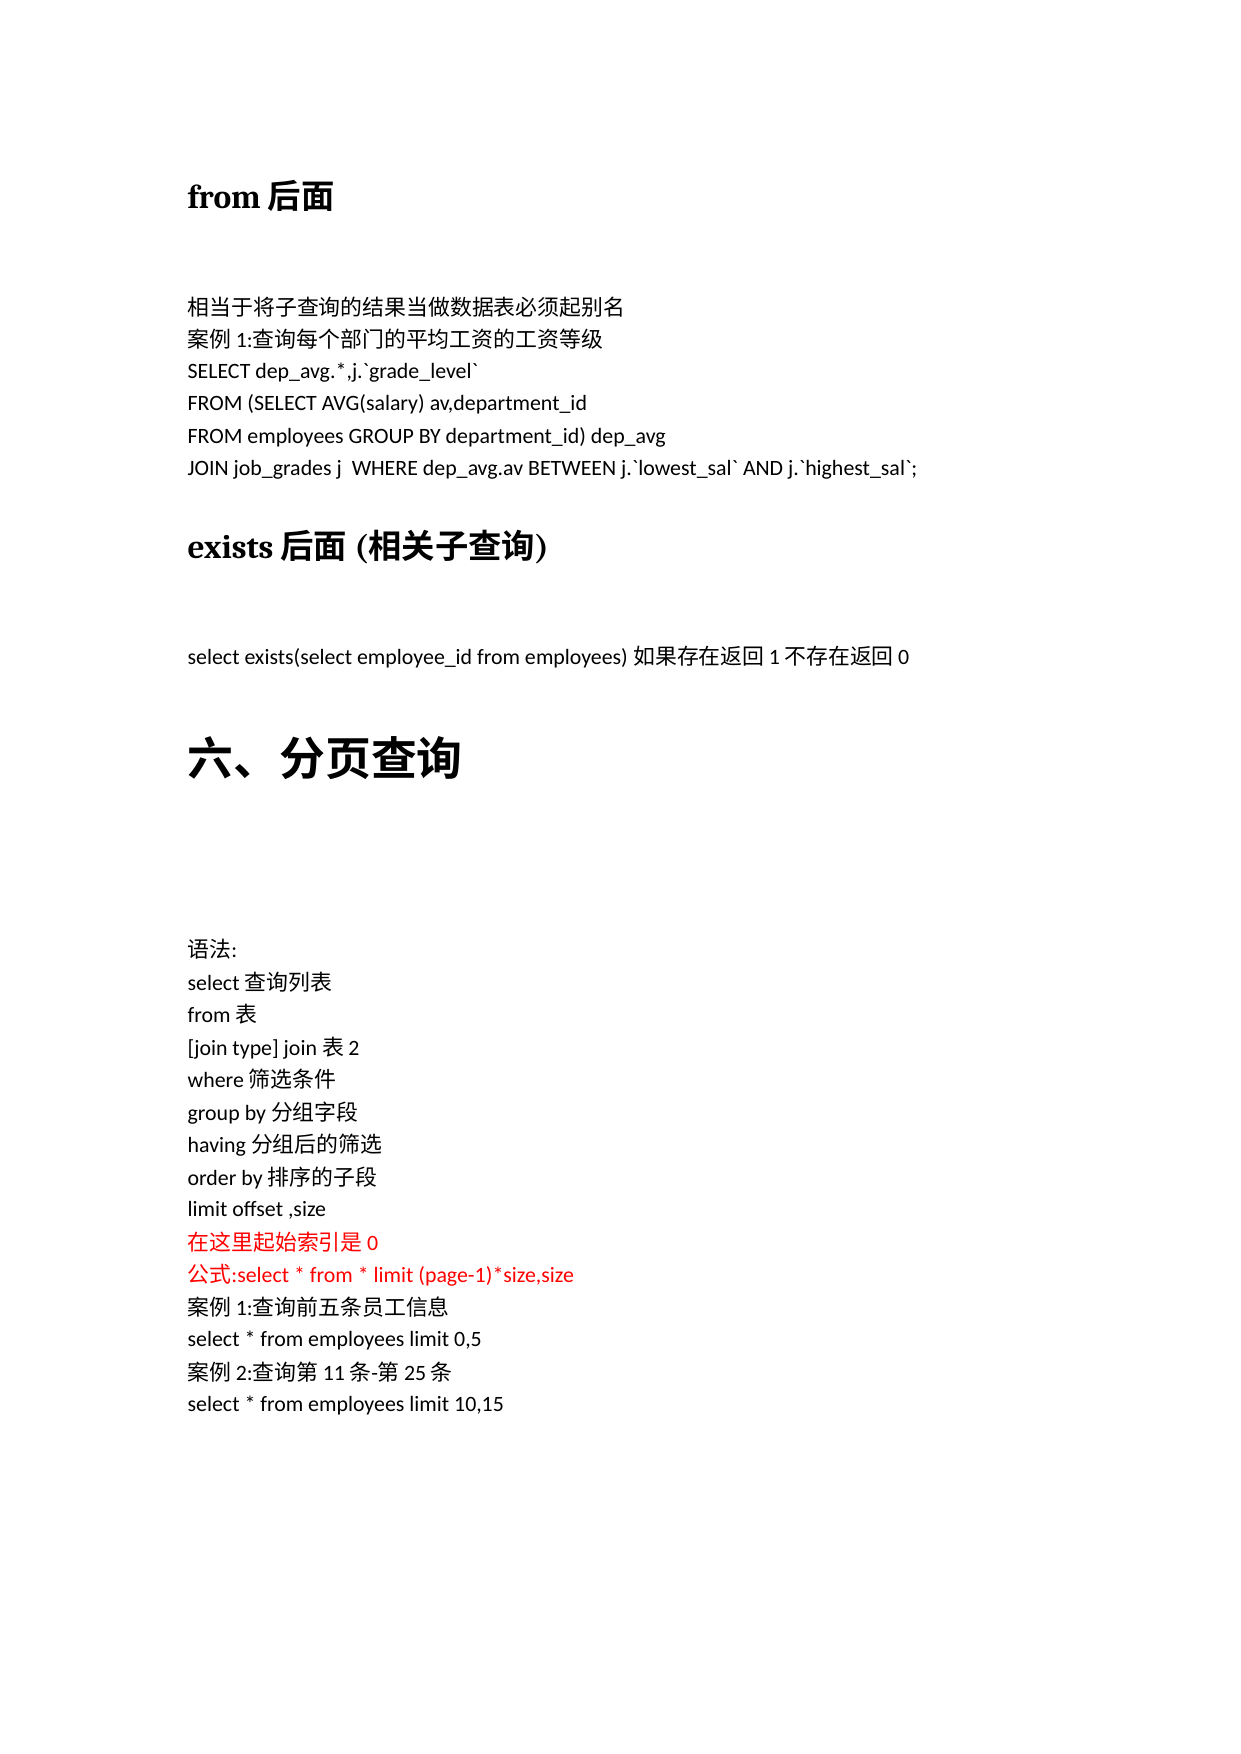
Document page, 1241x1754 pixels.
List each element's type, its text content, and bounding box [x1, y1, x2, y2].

text 语法: [187, 932, 1053, 964]
subtitle 六、分页查询 [187, 706, 1053, 804]
text 相当于将子查询的结果当做数据表必须起别名 [187, 289, 1053, 322]
text select * from employees limit 10,15 [187, 1387, 1053, 1419]
text from 表 [187, 997, 1053, 1029]
text FROM employees GROUP BY department_id) dep_avg [187, 419, 1053, 452]
text [join type] join 表2 [187, 1029, 1053, 1062]
text FROM (SELECT AVG(salary) av,department_id [187, 387, 1053, 419]
text 公式:select * from * limit (page-1)*size,size [187, 1257, 1053, 1289]
text select * from employees limit 0,5 [187, 1322, 1053, 1354]
text 在这里起始索引是0 [187, 1224, 1053, 1257]
text 案例1:查询每个部门的平均工资的工资等级 [187, 322, 1053, 354]
text order by 排序的子段 [187, 1159, 1053, 1192]
text select exists(select employee_id from employees) 如果存在返回1不存在返回0 [187, 638, 1053, 671]
text limit offset ,size [187, 1192, 1053, 1224]
text group by 分组字段 [187, 1094, 1053, 1127]
text JOIN job_grades j WHERE dep_avg.av BETWEEN j.`lowest_sal` AND j.`highest_sal`; [187, 452, 1053, 484]
subtitle exists后面 (相关子查询) [187, 511, 1053, 576]
text 案例2:查询第11条-第25条 [187, 1354, 1053, 1387]
text 案例1:查询前五条员工信息 [187, 1289, 1053, 1322]
text SELECT dep_avg.*,j.`grade_level` [187, 354, 1053, 387]
text where 筛选条件 [187, 1062, 1053, 1094]
subtitle from后面 [187, 162, 1053, 227]
text select 查询列表 [187, 964, 1053, 997]
text having 分组后的筛选 [187, 1127, 1053, 1159]
